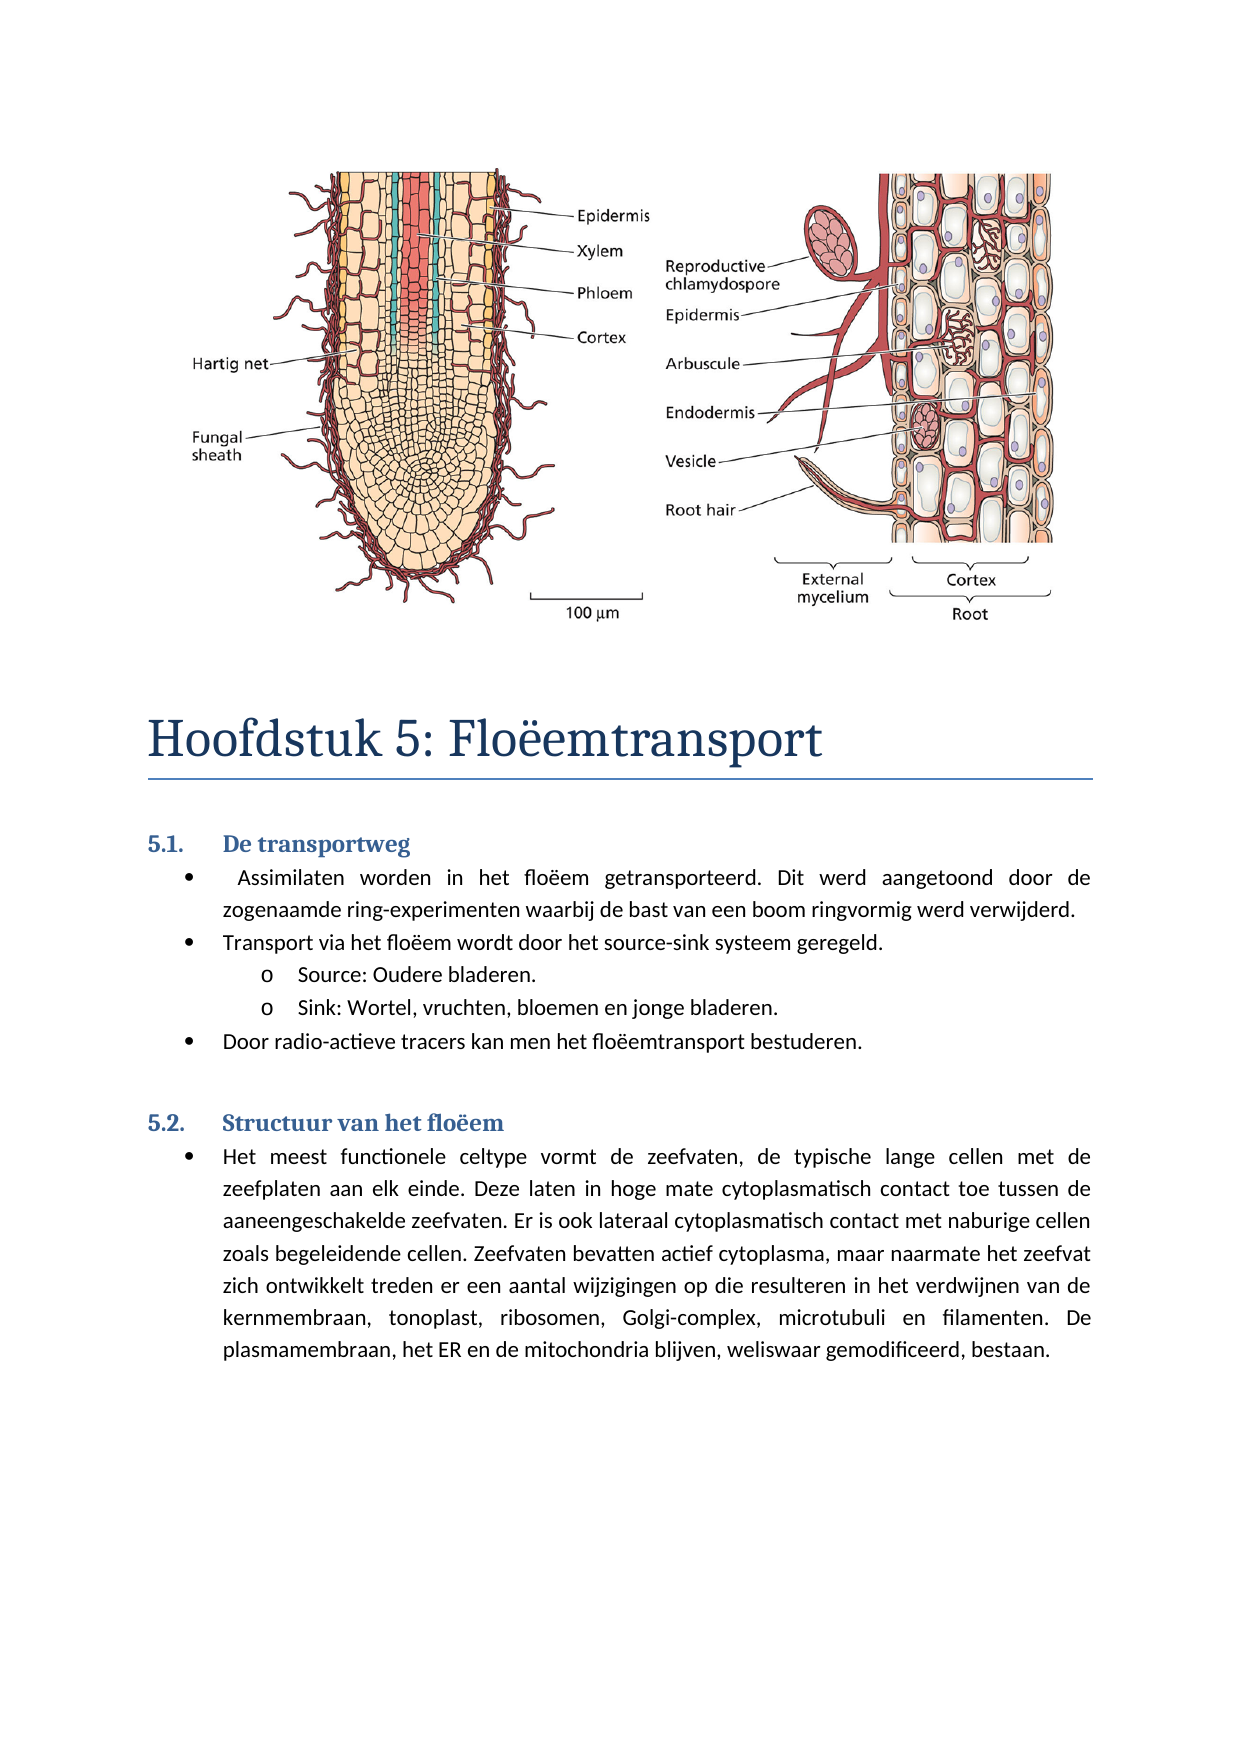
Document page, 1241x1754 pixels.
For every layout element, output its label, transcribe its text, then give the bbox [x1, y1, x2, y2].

list Door radio-actieve tracers kan men het floëemtransport bestuderen. [185, 1027, 1093, 1055]
list Sink: Wortel, vruchten, bloemen en jonge bladeren. [260, 993, 1093, 1023]
list Transport via het floëem wordt door het source-sink systeem geregeld. [185, 928, 1093, 956]
list Assimilaten worden in het floëem getransporteerd. Dit werd aangetoond door de zogenaamde ring-experimenten waarbij de bast van een boom ringvormig werd verwijderd. [185, 863, 1093, 924]
list Het meest functionele celtype vormt de zeefvaten, de typische lange cellen met de zeefplaten aan elk einde. Deze laten in hoge mate cytoplasmatisch contact toe tussen de aaneengeschakelde zeefvaten. Er is ook lateraal cytoplasmatisch contact met naburige cellen zoals begeleidende cellen. Zeefvaten bevatten actief cytoplasma, maar naarmate het zeefvat zich ontwikkelt treden er een aantal wijzigingen op die resulteren in het verdwijnen van de kernmembraan, tonoplast, ribosomen, Golgi-complex, microtubuli en filamenten. De plasmamembraan, het ER en de mitochondria blijven, weliswaar gemodificeerd, bestaan. [185, 1142, 1093, 1363]
subtitle Structuur van het floëem [148, 1109, 1093, 1138]
picture [173, 147, 1068, 630]
subtitle De transportweg [148, 830, 1093, 859]
title Hoofdstuk 5: Floëemtransport [148, 708, 1093, 778]
list Source: Oudere bladeren. [260, 960, 1093, 989]
